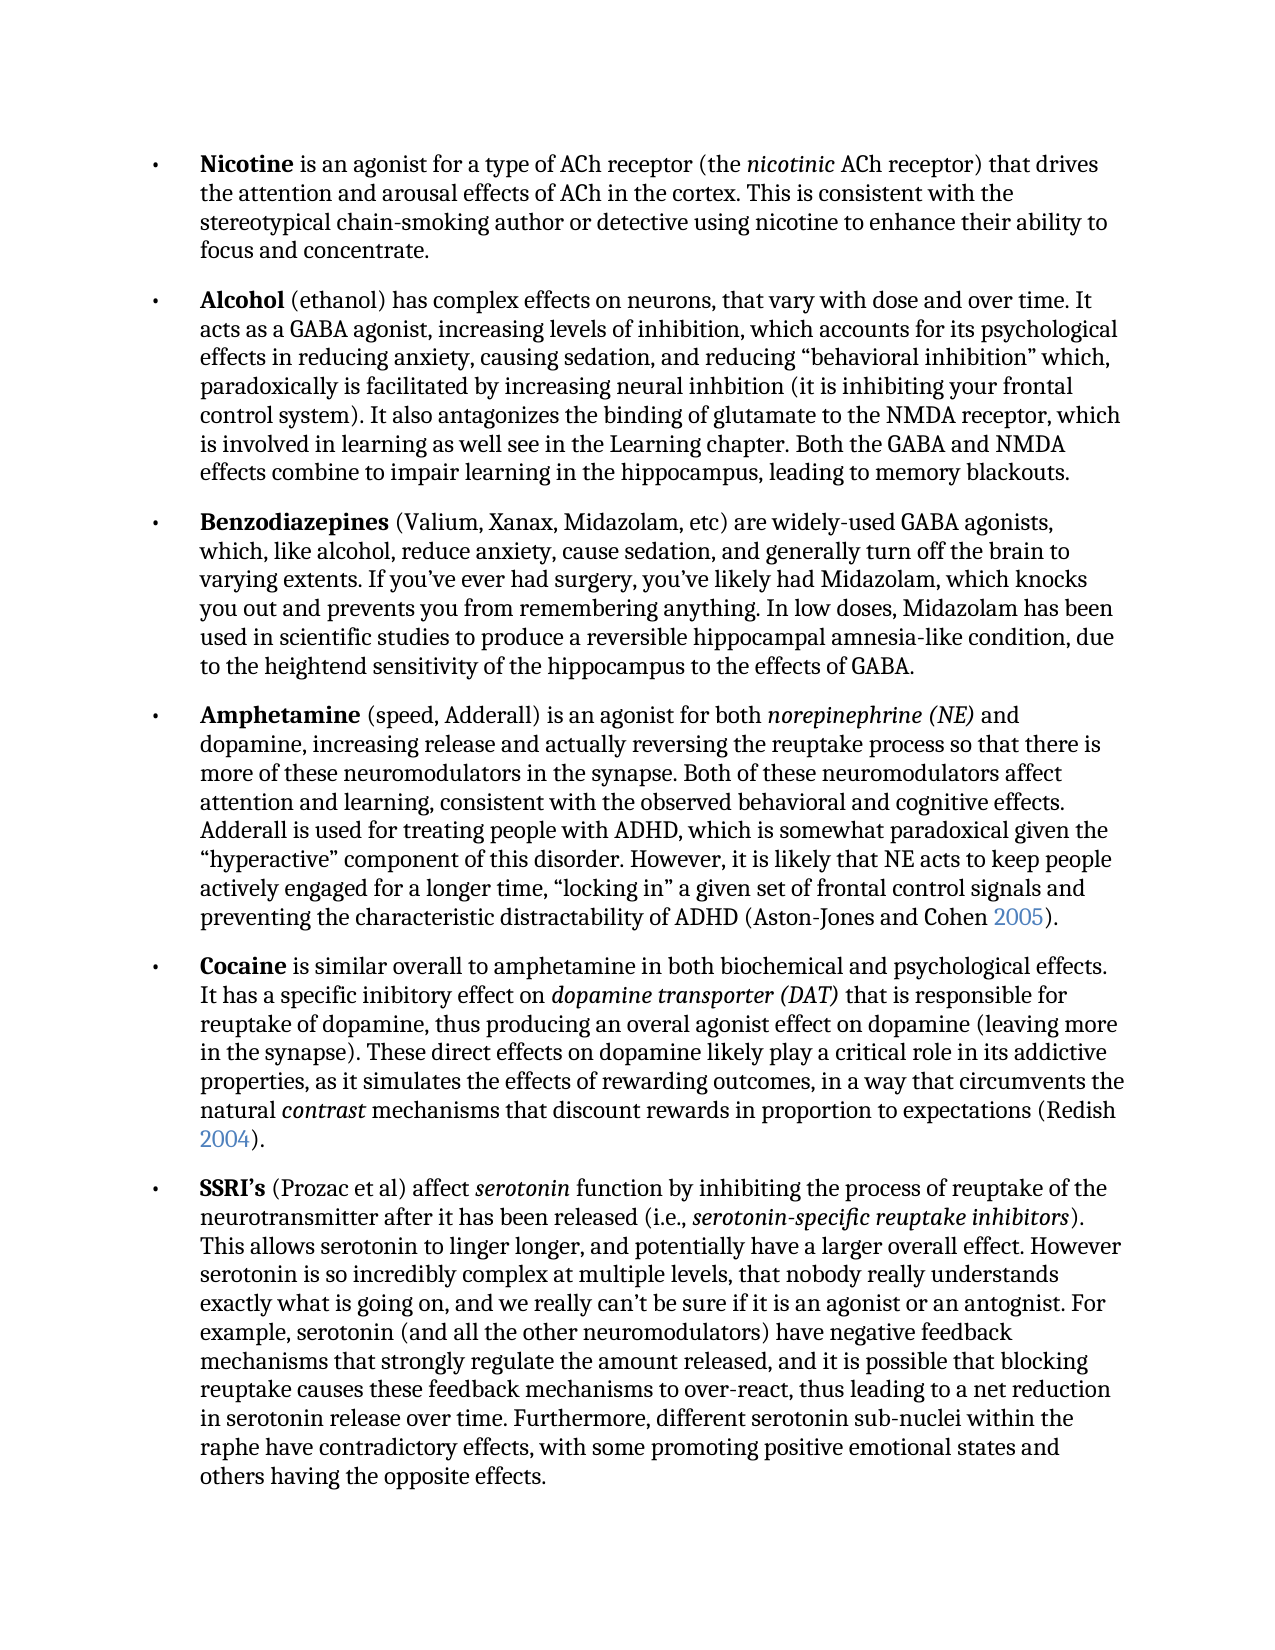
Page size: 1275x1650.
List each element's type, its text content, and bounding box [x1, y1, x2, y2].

list Cocaine is similar overall to amphetamine in both biochemical and psychological effects. It has a specific inibitory effect on dopamine transporter (DAT) that is responsible for reuptake of dopamine, thus producing an overal agonist effect on dopamine (leaving more in the synapse). These direct effects on dopamine likely play a critical role in its addictive properties, as it simulates the effects of rewarding outcomes, in a way that circumvents the natural contrast mechanisms that discount rewards in proportion to expectations (Redish 2004). [150, 952, 1125, 1153]
list Amphetamine (speed, Adderall) is an agonist for both norepinephrine (NE) and dopamine, increasing release and actually reversing the reuptake process so that there is more of these neuromodulators in the synapse. Both of these neuromodulators affect attention and learning, consistent with the observed behavioral and cognitive effects. Adderall is used for treating people with ADHD, which is somewhat paradoxical given the “hyperactive” component of this disorder. However, it is likely that NE acts to keep people actively engaged for a longer time, “locking in” a given set of frontal control signals and preventing the characteristic distractability of ADHD (Aston-Jones and Cohen 2005). [150, 701, 1125, 931]
list Nicotine is an agonist for a type of ACh receptor (the nicotinic ACh receptor) that drives the attention and arousal effects of ACh in the cortex. This is consistent with the stereotypical chain-smoking author or detective using nicotine to enhance their ability to focus and concentrate. [150, 150, 1125, 265]
list Alcohol (ethanol) has complex effects on neurons, that vary with dose and over time. It acts as a GABA agonist, increasing levels of inhibition, which accounts for its psychological effects in reducing anxiety, causing sedation, and reducing “behavioral inhibition” which, paradoxically is facilitated by increasing neural inhbition (it is inhibiting your frontal control system). It also antagonizes the binding of glutamate to the NMDA receptor, which is involved in learning as well see in the Learning chapter. Both the GABA and NMDA effects combine to impair learning in the hippocampus, leading to memory blackouts. [150, 286, 1125, 487]
list Benzodiazepines (Valium, Xanax, Midazolam, etc) are widely-used GABA agonists, which, like alcohol, reduce anxiety, cause sedation, and generally turn off the brain to varying extents. If you’ve ever had surgery, you’ve likely had Midazolam, which knocks you out and prevents you from remembering anything. In low doses, Midazolam has been used in scientific studies to produce a reversible hippocampal amnesia-like condition, due to the heightend sensitivity of the hippocampus to the effects of GABA. [150, 508, 1125, 680]
list SSRI’s (Prozac et al) affect serotonin function by inhibiting the process of reuptake of the neurotransmitter after it has been released (i.e., serotonin-specific reuptake inhibitors). This allows serotonin to linger longer, and potentially have a larger overall effect. However serotonin is so incredibly complex at multiple levels, that nobody really understands exactly what is going on, and we really can’t be sure if it is an agonist or an antognist. For example, serotonin (and all the other neuromodulators) have negative feedback mechanisms that strongly regulate the amount released, and it is possible that blocking reuptake causes these feedback mechanisms to over-react, thus leading to a net reduction in serotonin release over time. Furthermore, different serotonin sub-nuclei within the raphe have contradictory effects, with some promoting positive emotional states and others having the opposite effects. [150, 1174, 1125, 1490]
